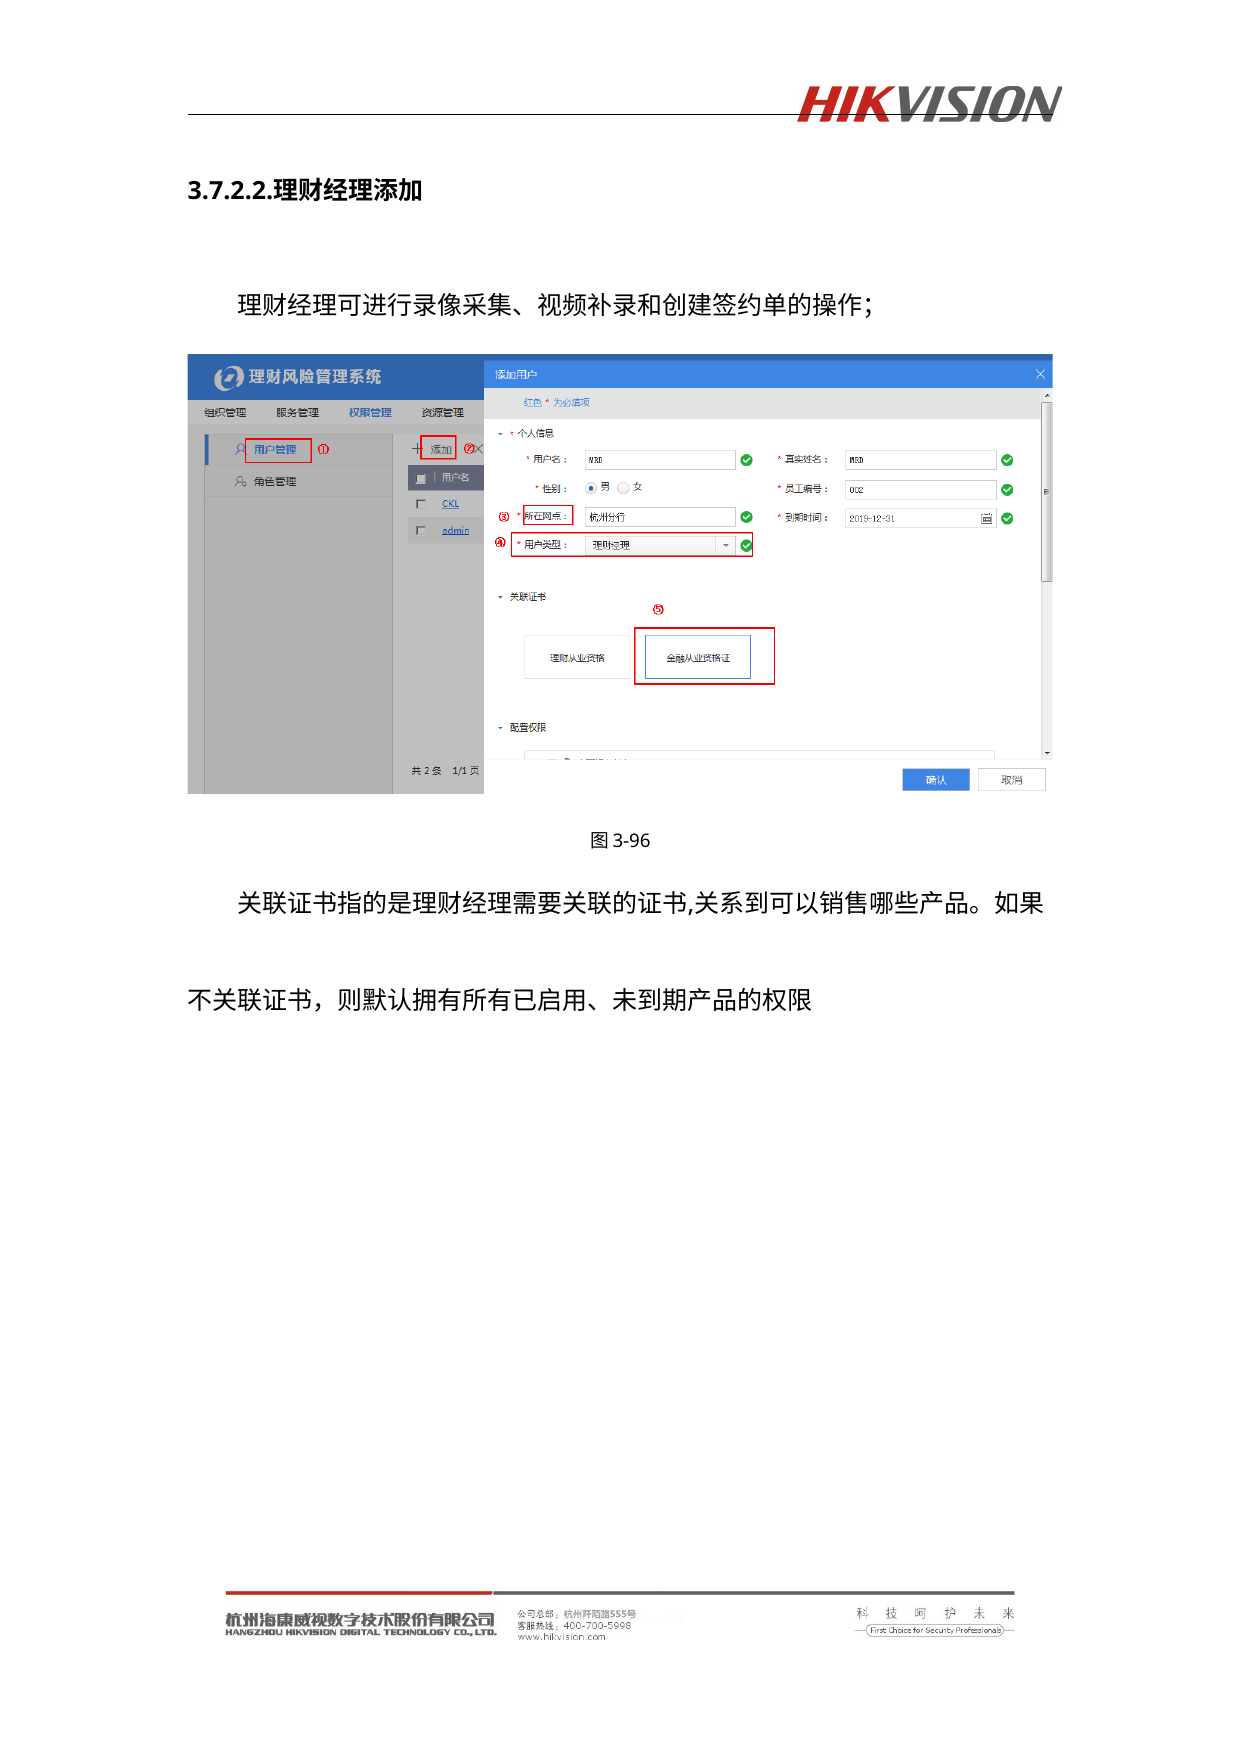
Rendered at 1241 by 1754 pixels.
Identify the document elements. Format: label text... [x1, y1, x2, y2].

picture [187, 354, 1053, 794]
text 图3-96 [187, 823, 1053, 855]
text 关联证书指的是理财经理需要关联的证书,关系到可以销售哪些产品。如果不关联证书，则默认拥有所有已启用、未到期产品的权限 [187, 869, 1053, 1031]
picture [225, 1591, 1015, 1640]
subtitle 3.7.2.2.理财经理添加 [187, 156, 1053, 221]
picture [797, 86, 1063, 122]
text 理财经理可进行录像采集、视频补录和创建签约单的操作； [187, 271, 1053, 336]
